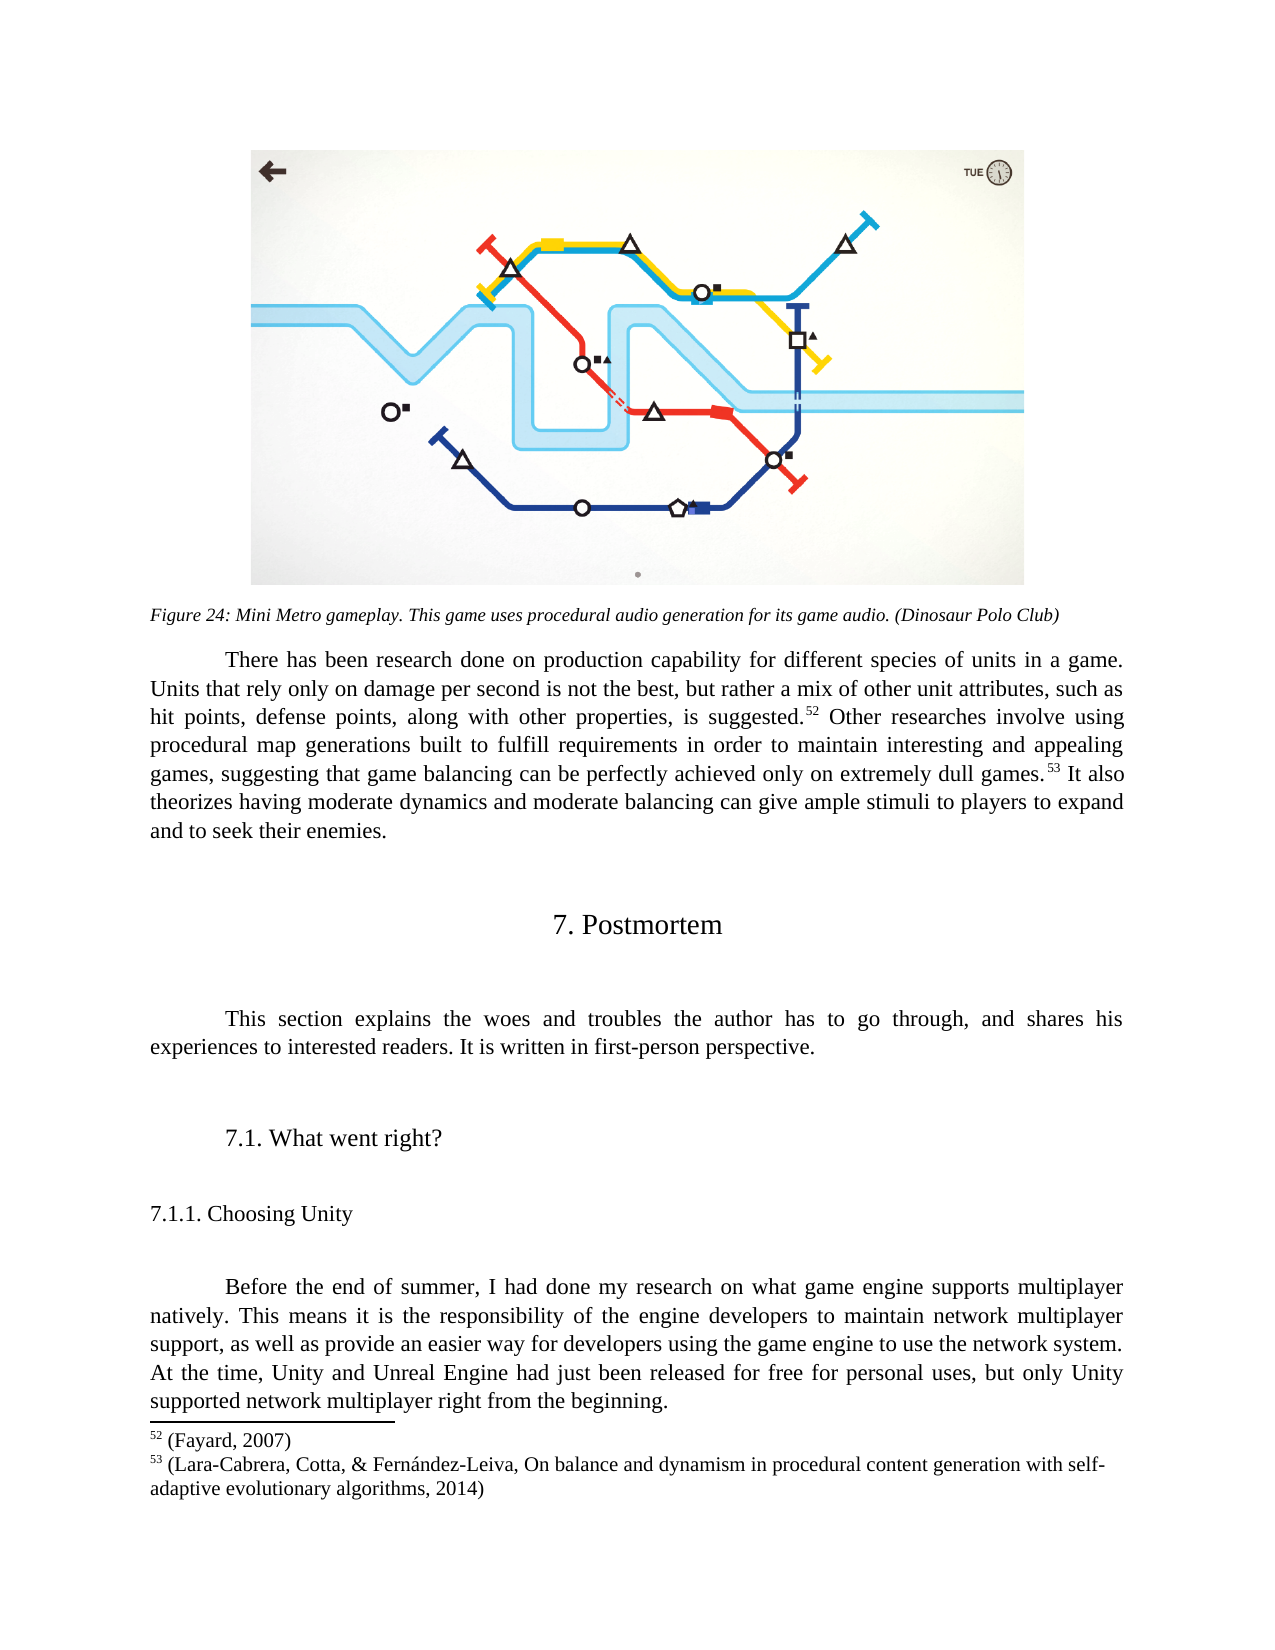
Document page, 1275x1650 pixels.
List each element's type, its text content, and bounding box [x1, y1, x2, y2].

text Before the end of summer, I had done my research on what game engine supports multiplayer natively. This means it is the responsibility of the engine developers to maintain network multiplayer support, as well as provide an easier way for developers using the game engine to use the network system. At the time, Unity and Unreal Engine had just been released for free for personal uses, but only Unity supported network multiplayer right from the beginning. [150, 1273, 1125, 1413]
subtitle 7. Postmortem [150, 907, 1125, 941]
picture [250, 150, 1025, 585]
subtitle 7.1. What went right? [225, 1123, 1125, 1152]
text Figure 24: Mini Metro gameplay. This game uses procedural audio generation for its game audio. (Dinosaur Polo Club) [150, 604, 1125, 625]
subtitle 7.1.1. Choosing Unity [150, 1200, 1125, 1226]
text This section explains the woes and troubles the author has to go through, and shares his experiences to interested readers. It is written in first-person perspective. [150, 1005, 1125, 1060]
text There has been research done on production capability for different species of units in a game. Units that rely only on damage per second is not the best, but rather a mix of other unit attributes, such as hit points, defense points, along with other properties, is suggested. Other researches involve using procedural map generations built to fulfill requirements in order to maintain interesting and appealing games, suggesting that game balancing can be perfectly achieved only on extremely dull games. It also theorizes having moderate dynamics and moderate balancing can give ample stimuli to players to expand and to seek their enemies. [150, 646, 1125, 843]
